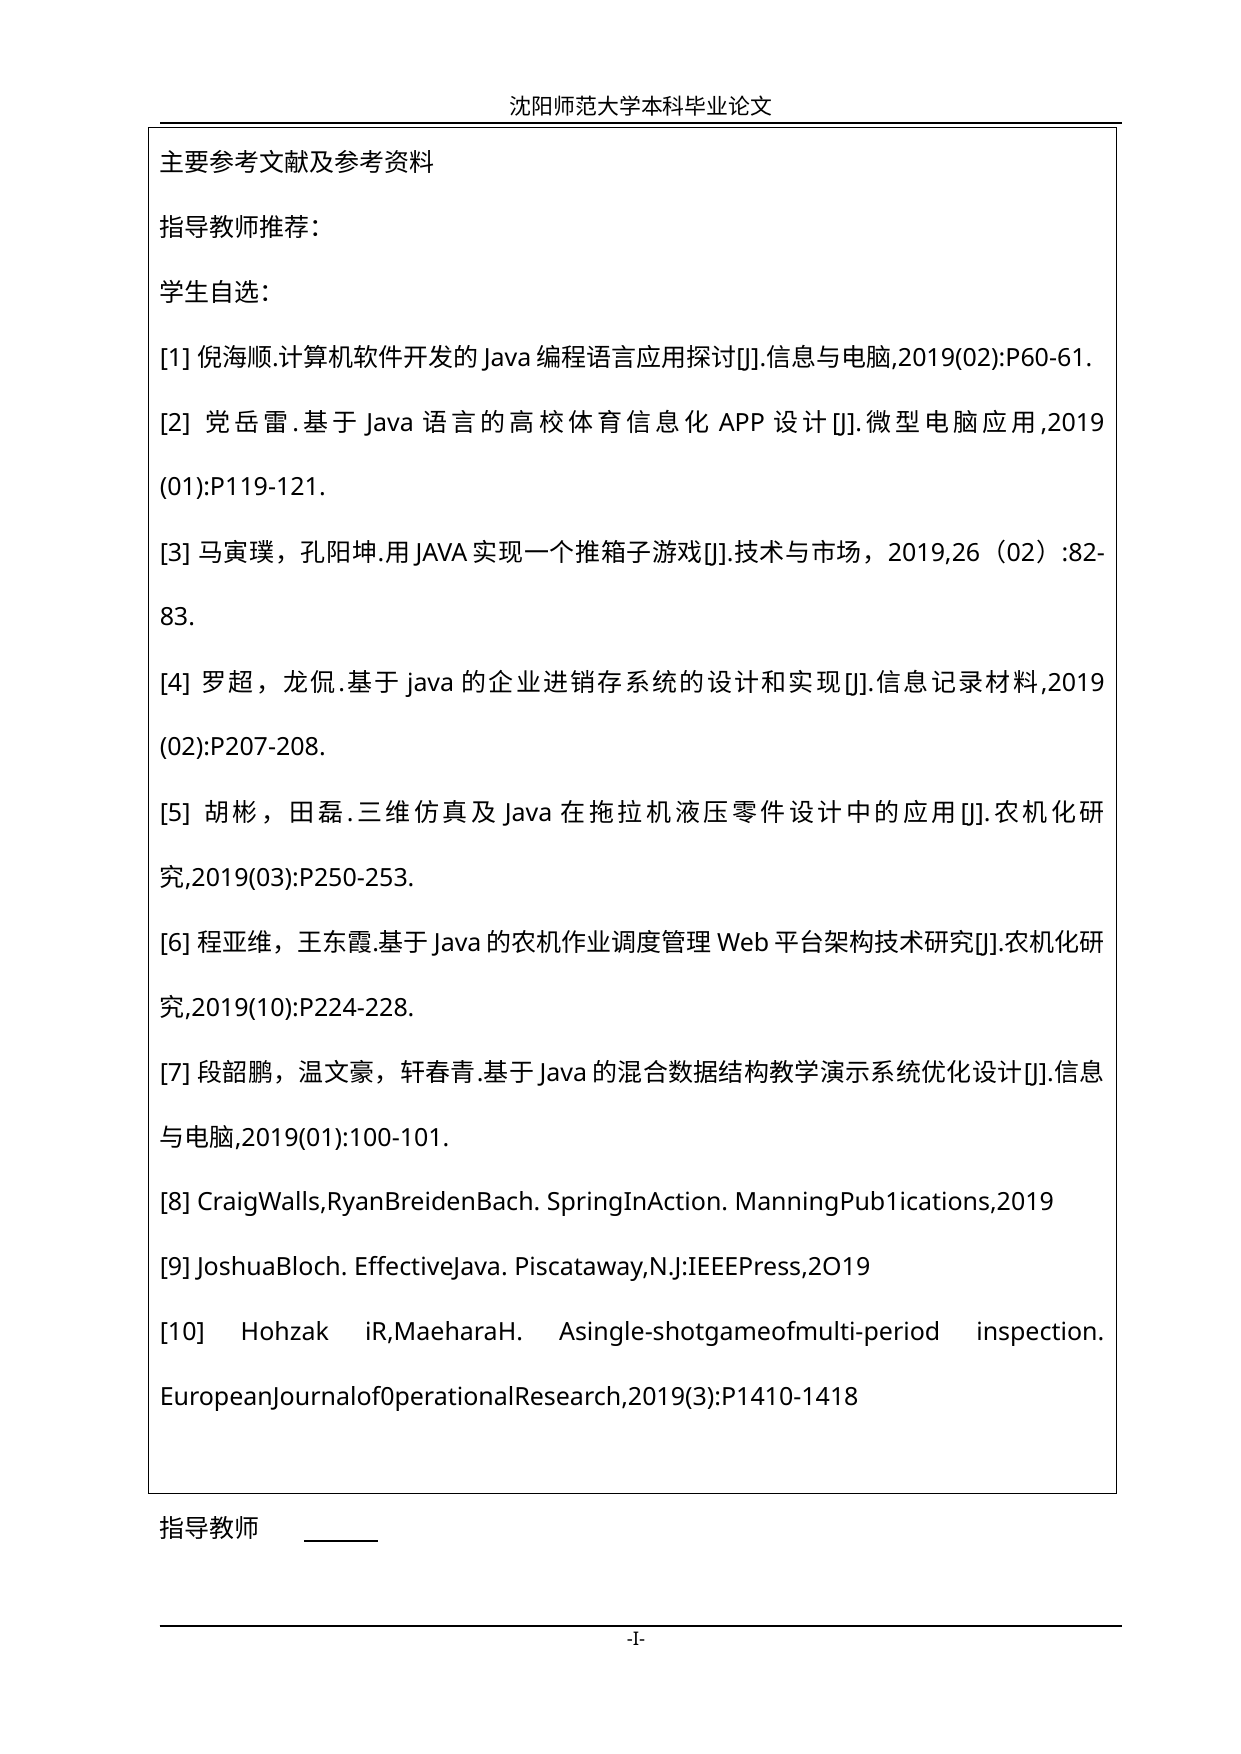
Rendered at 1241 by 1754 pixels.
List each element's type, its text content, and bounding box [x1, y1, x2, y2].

text 指导教师 [159, 1494, 1122, 1559]
table_cell 主要参考文献及参考资料 指导教师推荐： 学生自选： [1] 倪海顺.计算机软件开发的Java编程语言应用探讨[J].信息与电脑,2019(02):P60-61. [2] 党岳雷.基于Java语言的高校体育信息化APP设计[J].微型电脑应用,2019 (01):P119-121. [3] 马寅璞，孔阳坤.用JAVA实现一个推箱子游戏[J].技术与市场，2019,26（02）:82-83. [4] 罗超，龙侃.基于java的企业进销存系统的设计和实现[J].信息记录材料,2019 (02):P207-208. [5] 胡彬，田磊.三维仿真及Java在拖拉机液压零件设计中的应用[J].农机化研究,2019(03):P250-253. [6] 程亚维，王东霞.基于Java的农机作业调度管理Web平台架构技术研究[J].农机化研究,2019(10):P224-228. [7] 段韶鹏，温文豪，轩春青.基于Java的混合数据结构教学演示系统优化设计[J].信息与电脑,2019(01):100-101. [8] CraigWalls,RyanBreidenBach. SpringInAction. ManningPub1ications,2019 [9] JoshuaBloch. EffectiveJava. Piscataway,N.J:IEEEPress,2O19 [10] Hohzak iR,MaeharaH. Asingle-shotgameofmulti-period inspection. EuropeanJournalof0perationalResearch,2019(3):P1410-1418 [149, 128, 1116, 1493]
